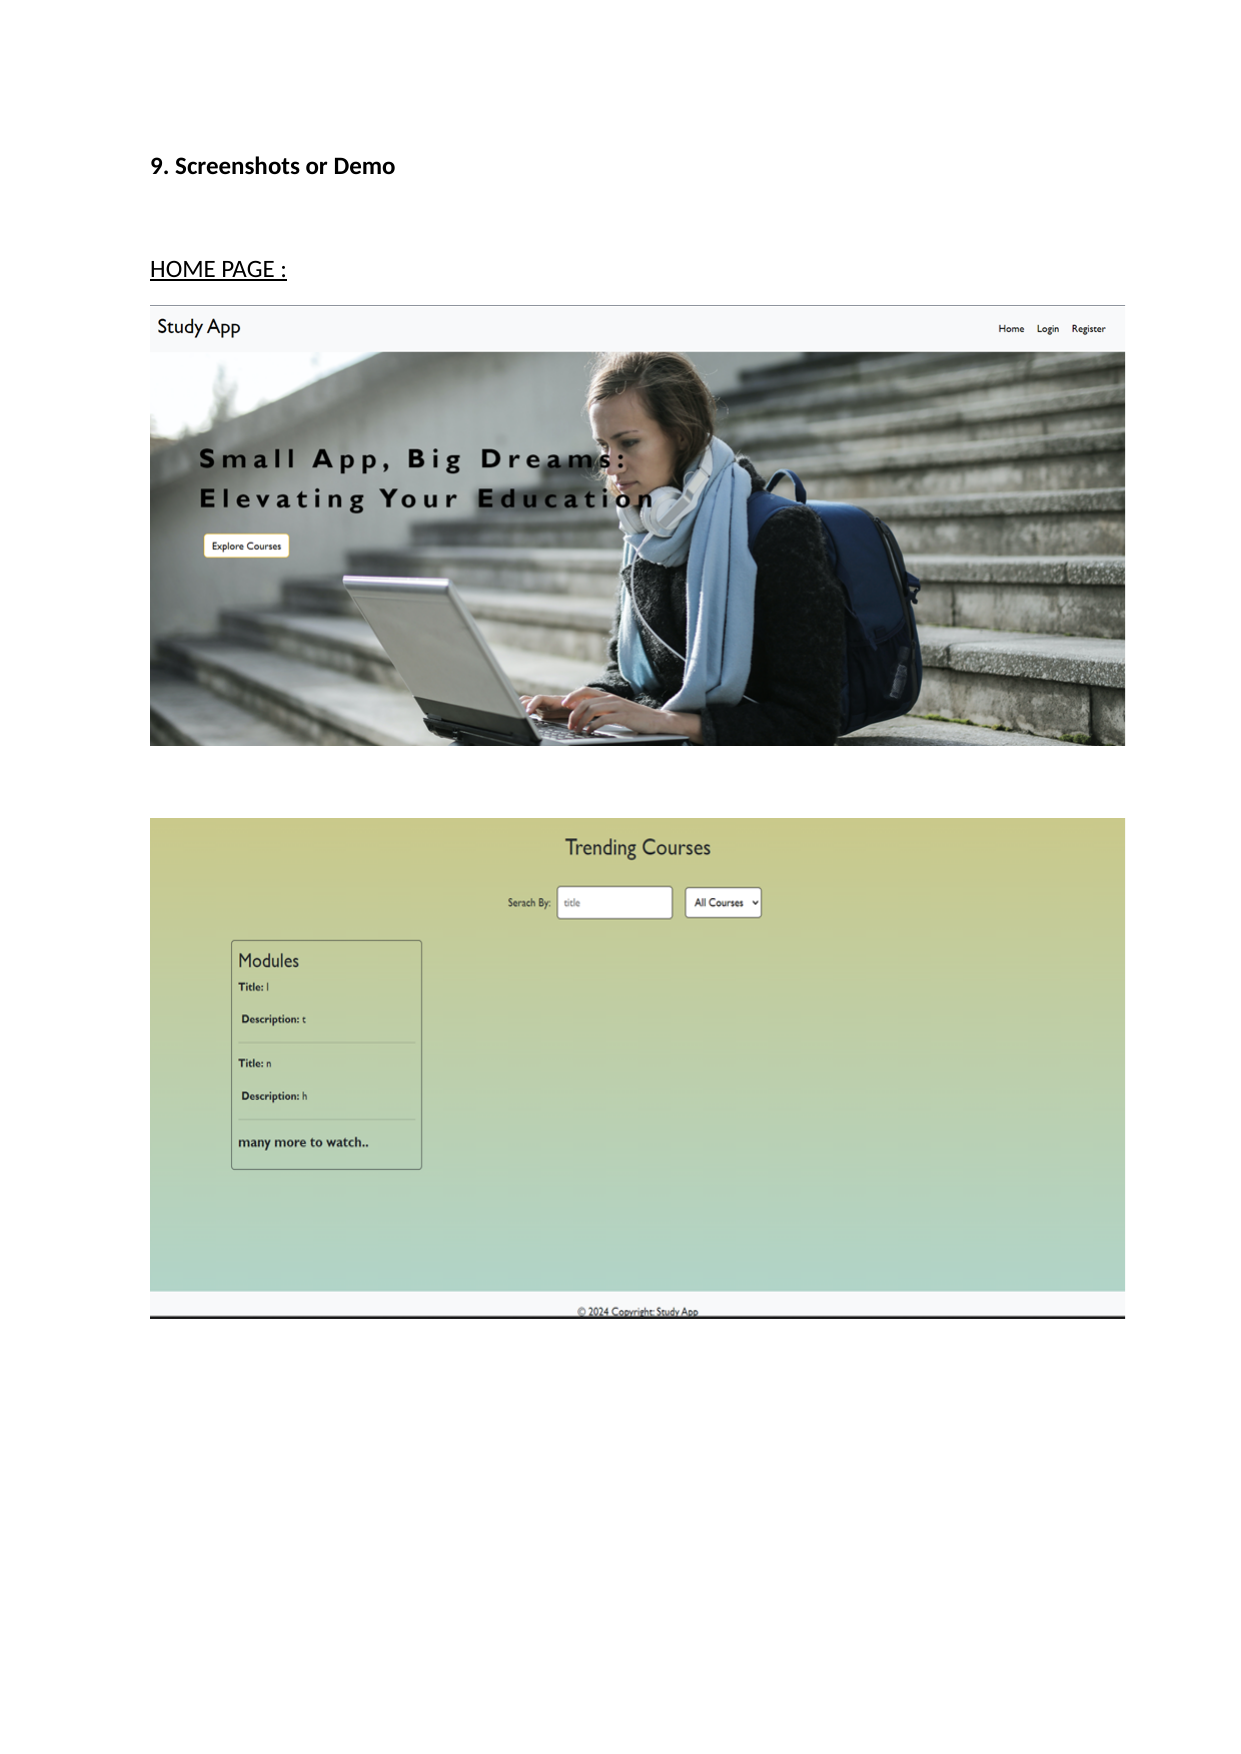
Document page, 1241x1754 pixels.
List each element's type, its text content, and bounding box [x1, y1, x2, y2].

text 9. Screenshots or Demo [150, 150, 1090, 181]
text HOME PAGE : [150, 253, 1090, 284]
picture [150, 818, 1125, 1319]
picture [150, 305, 1125, 746]
